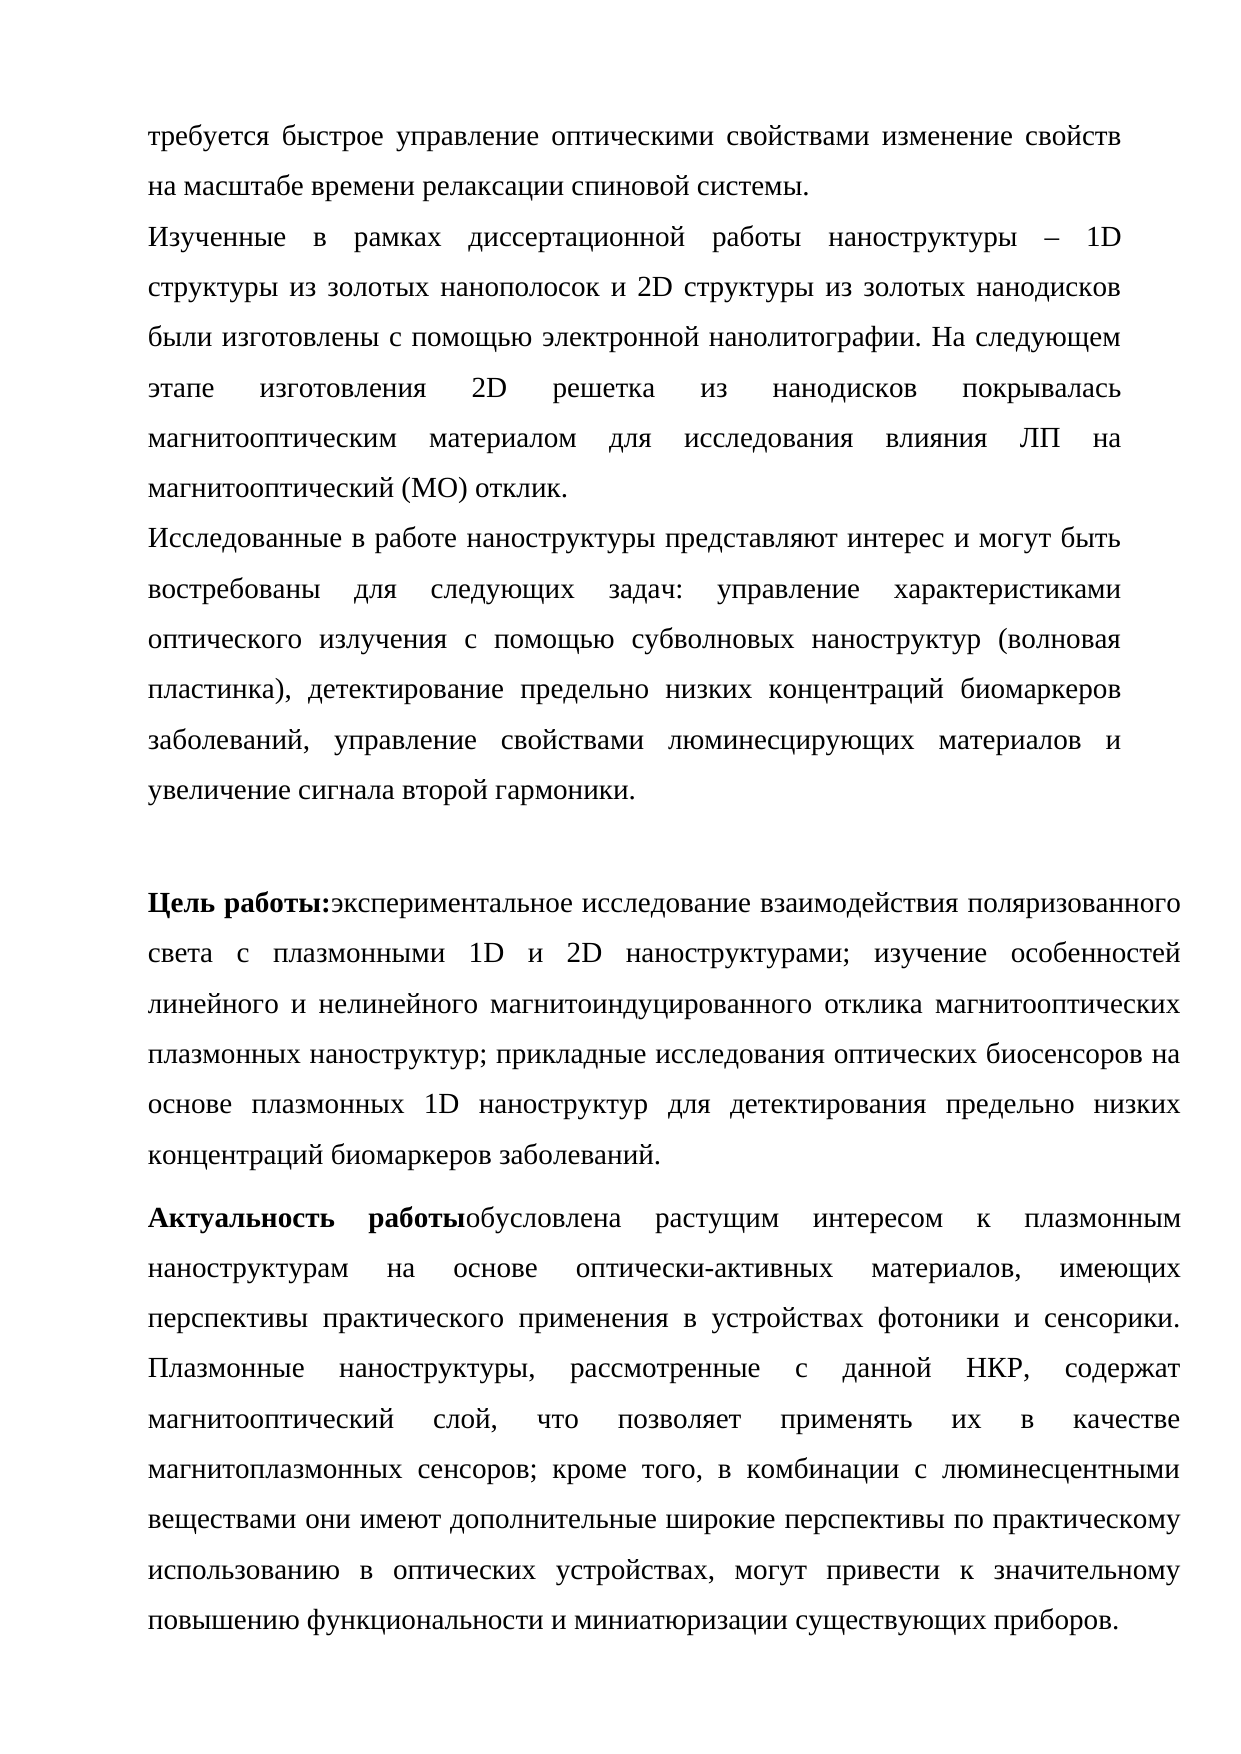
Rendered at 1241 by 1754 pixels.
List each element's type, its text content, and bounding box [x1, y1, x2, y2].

text Цель работы:экспериментальное исследование взаимодействия поляризованного света с плазмонными 1D и 2D наноструктурами; изучение особенностей линейного и нелинейного магнитоиндуцированного отклика магнитооптических плазмонных наноструктур; прикладные исследования оптических биосенсоров на основе плазмонных 1D наноструктур для детектирования предельно низких концентраций биомаркеров заболеваний. [148, 885, 1181, 1170]
text Изученные в рамках диссертационной работы наноструктуры – 1D структуры из золотых нанополосок и 2D структуры из золотых нанодисков были изготовлены с помощью электронной нанолитографии. На следующем этапе изготовления 2D решетка из нанодисков покрывалась магнитооптическим материалом для исследования влияния ЛП на магнитооптический (МО) отклик. [148, 219, 1122, 504]
text Актуальность работыобусловлена растущим интересом к плазмонным наноструктурам на основе оптически-активных материалов, имеющих перспективы практического применения в устройствах фотоники и сенсорики. Плазмонные наноструктуры, рассмотренные с данной НКР, содержат магнитооптический слой, что позволяет применять их в качестве магнитоплазмонных сенсоров; кроме того, в комбинации с люминесцентными веществами они имеют дополнительные широкие перспективы по практическому использованию в оптических устройствах, могут привести к значительному повышению функциональности и миниатюризации существующих приборов. [148, 1200, 1181, 1636]
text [148, 118, 1122, 202]
text Исследованные в работе наноструктуры представляют интерес и могут быть востребованы для следующих задач: управление характеристиками оптического излучения с помощью субволновых наноструктур (волновая пластинка), детектирование предельно низких концентраций биомаркеров заболеваний, управление свойствами люминесцирующих материалов и увеличение сигнала второй гармоники. [148, 521, 1122, 806]
